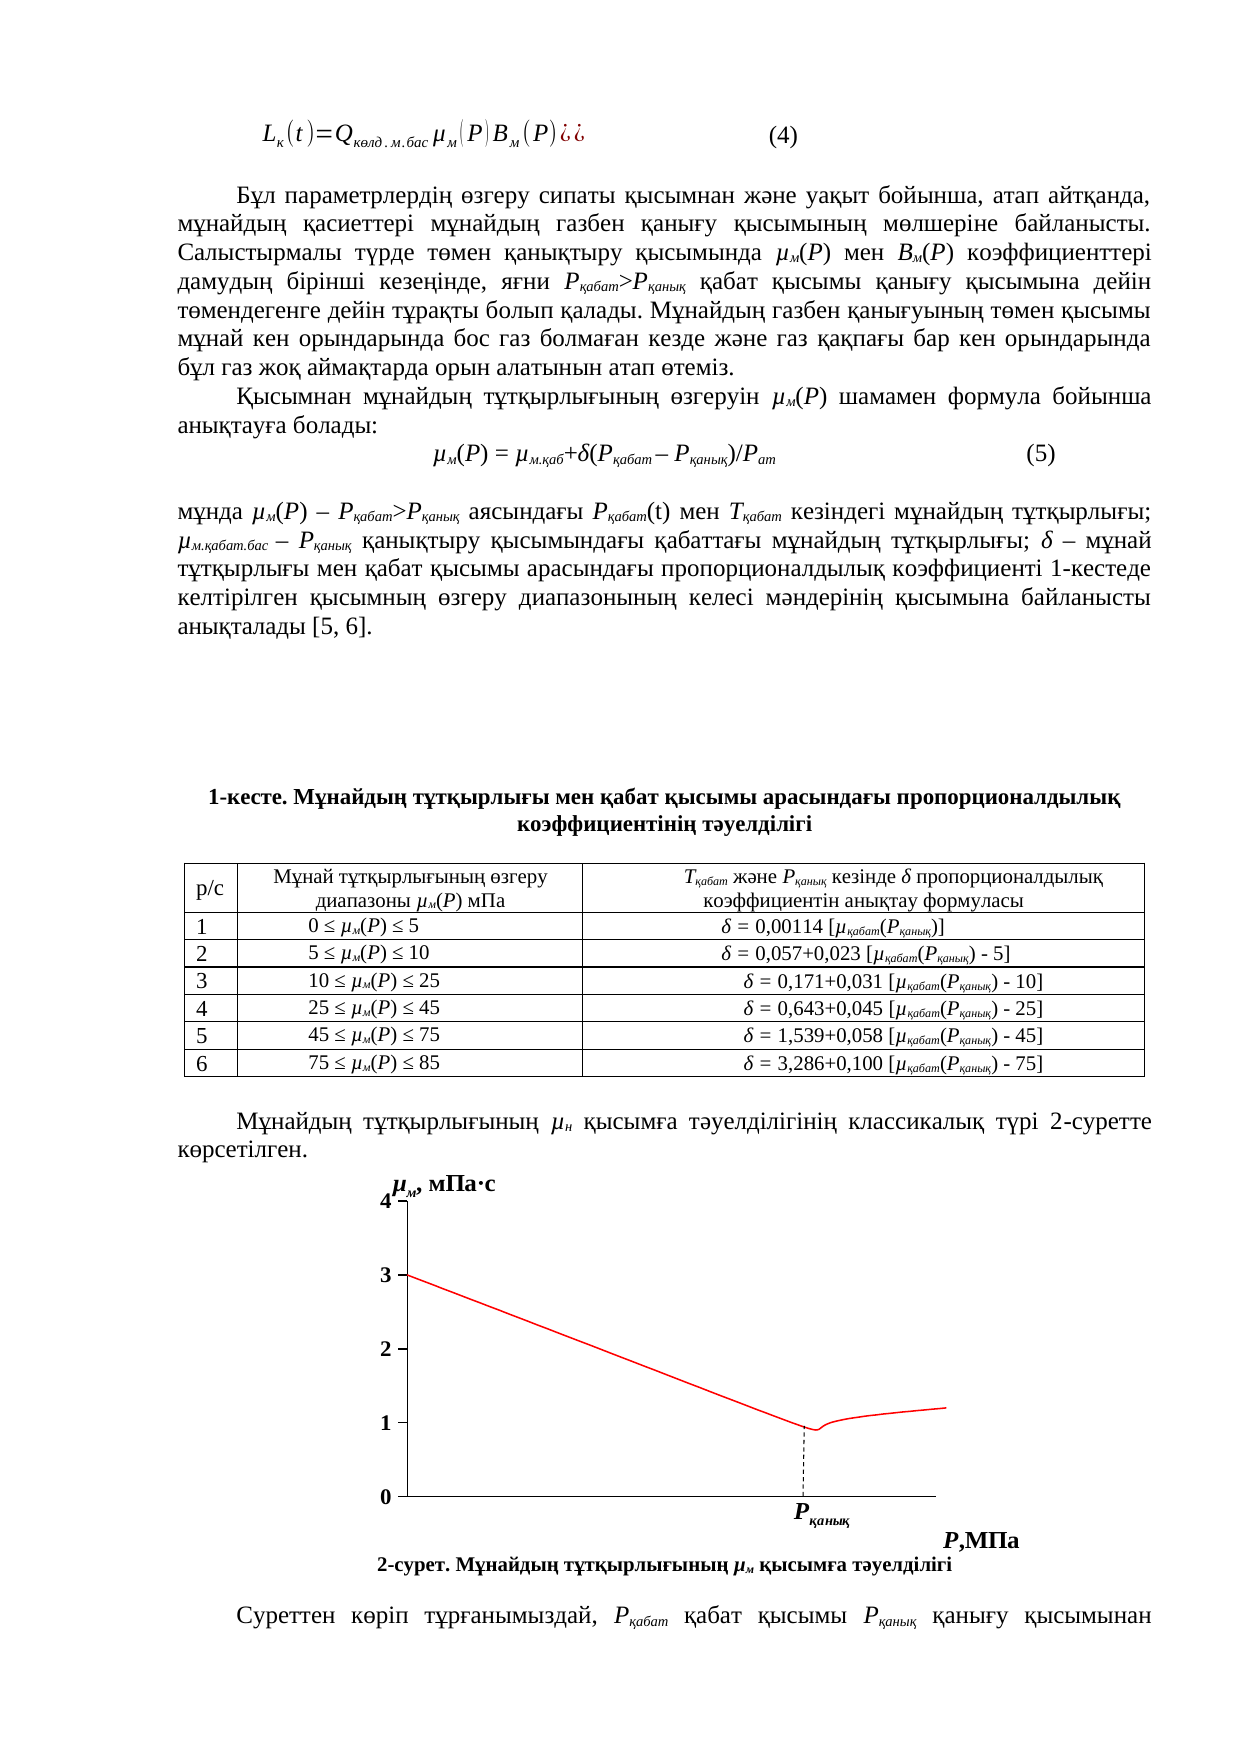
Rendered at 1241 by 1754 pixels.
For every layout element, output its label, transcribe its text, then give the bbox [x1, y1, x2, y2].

table_cell δ = 3,286+0,100 [µқабат(Рқанық) - 75] [583, 1050, 1144, 1076]
text 2-сурет. Мұнайдың тұтқырлығының µм қысымға тәуелділігі [177, 1552, 1152, 1576]
table_cell 25 ≤ µм(Р) ≤ 45 [238, 995, 582, 1021]
table_cell 75 ≤ µм(Р) ≤ 85 [238, 1050, 582, 1076]
table_cell 1 [185, 913, 237, 939]
text µм(Р) = µм.қаб+δ(Рқабат – Рқанық)/Рат (5) [177, 438, 1152, 467]
table_cell 5 [185, 1022, 237, 1049]
table_cell 0 ≤ µм(Р) ≤ 5 [238, 913, 582, 939]
text (4) [177, 118, 1152, 151]
table_cell δ = 1,539+0,058 [µқабат(Рқанық) - 45] [583, 1022, 1144, 1049]
table_cell 6 [185, 1050, 237, 1076]
text Мұнайдың тұтқырлығының µн қысымға тәуелділігінің классикалық түрі 2-суретте көрсетілген. [177, 1106, 1152, 1163]
table_cell 5 ≤ µм(Р) ≤ 10 [238, 940, 582, 966]
table_cell δ = 0,00114 [µқабат(Рқанық)] [583, 913, 1144, 939]
table_header Мұнай тұтқырлығының өзгеру диапазоны µм(Р) мПа [238, 864, 582, 912]
table_header р/с [185, 864, 237, 912]
table_cell 45 ≤ µм(Р) ≤ 75 [238, 1022, 582, 1049]
table_cell 10 ≤ µм(Р) ≤ 25 [238, 968, 582, 994]
table_cell 2 [185, 940, 237, 966]
table_cell 4 [185, 995, 237, 1021]
text мұнда µм(Р) – Рқабат>Рқанық аясындағы Рқабат(t) мен Тқабат кезіндегі мұнайдың тұтқырлығы; µм.қабат.бас – Рқанық қанықтыру қысымындағы қабаттағы мұнайдың тұтқырлығы; δ – мұнай тұтқырлығы мен қабат қысымы арасындағы пропорционалдылық коэффициенті 1-кестеде келтірілген қысымның өзгеру диапазонының келесі мәндерінің қысымына байланысты анықталады [5, 6]. [177, 496, 1152, 640]
text Қысымнан мұнайдың тұтқырлығының өзгеруін µм(Р) шамамен формула бойынша анықтауға болады: [177, 381, 1152, 438]
table_cell 3 [185, 968, 237, 994]
table_cell δ = 0,171+0,031 [µқабат(Рқанық) - 10] [583, 968, 1144, 994]
table_cell δ = 0,643+0,045 [µқабат(Рқанық) - 25] [583, 995, 1144, 1021]
text Бұл параметрлердің өзгеру сипаты қысымнан және уақыт бойынша, атап айтқанда, мұнайдың қасиеттері мұнайдың газбен қанығу қысымының мөлшеріне байланысты. Салыстырмалы түрде төмен қанықтыру қысымында µм(Р) мен Вм(Р) коэффициенттері дамудың бірінші кезеңінде, яғни Рқабат>Рқанық қабат қысымы қанығу қысымына дейін төмендегенге дейін тұрақты болып қалады. Мұнайдың газбен қанығуының төмен қысымы мұнай кен орындарында бос газ болмаған кезде және газ қақпағы бар кен орындарында бұл газ жоқ аймақтарда орын алатынын атап өтеміз. [177, 180, 1152, 381]
table_cell δ = 0,057+0,023 [µқабат(Рқанық) - 5] [583, 940, 1144, 966]
text 1-кесте. Мұнайдың тұтқырлығы мен қабат қысымы арасындағы пропорционалдылық коэффициентінің тәуелділігі [177, 783, 1152, 836]
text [177, 1601, 1152, 1629]
table_header Тқабат және Рқанық кезінде δ пропорционалдылық коэффициентін анықтау формуласы [583, 864, 1144, 912]
